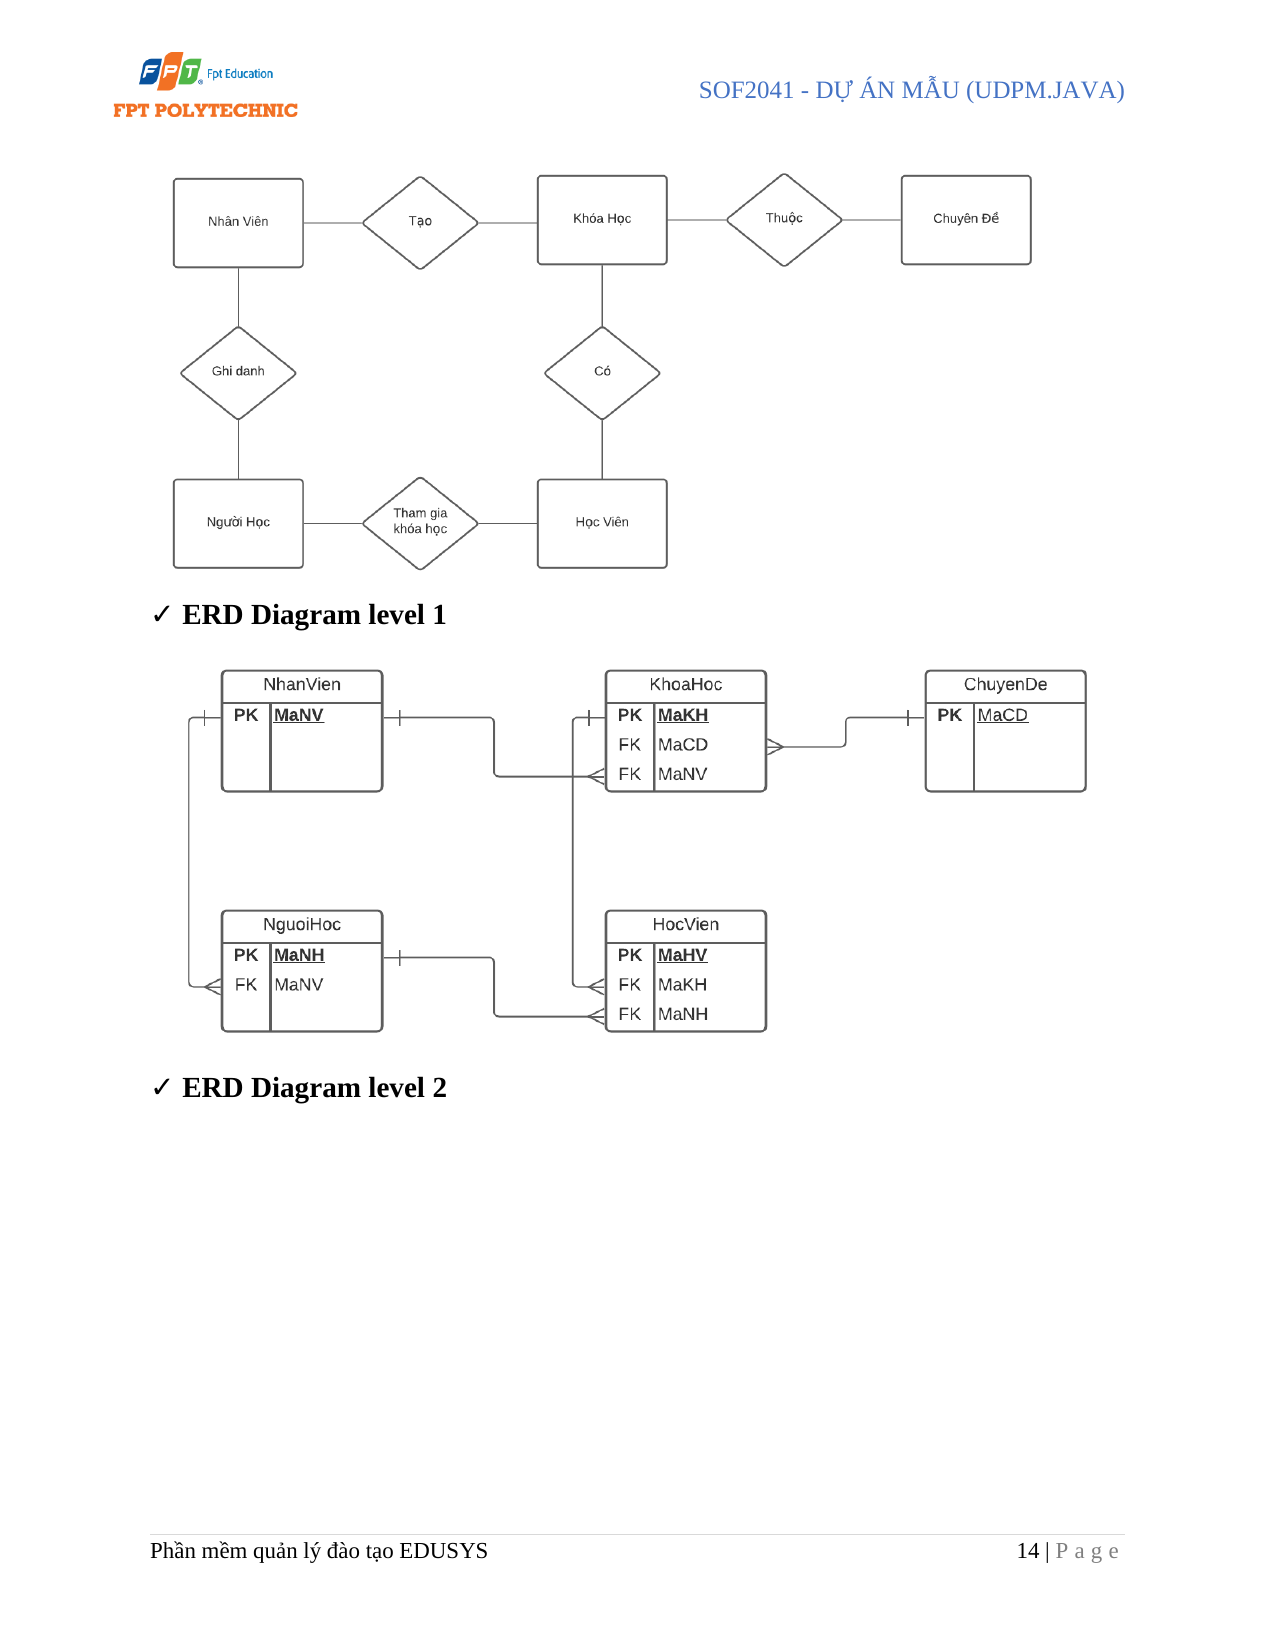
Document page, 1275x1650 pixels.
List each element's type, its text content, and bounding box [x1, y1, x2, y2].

text ✓ ERD Diagram level 2 [150, 1067, 1125, 1106]
picture [150, 150, 1054, 594]
picture [113, 52, 298, 117]
picture [157, 638, 1118, 1063]
text ✓ ERD Diagram level 1 [150, 593, 1125, 633]
